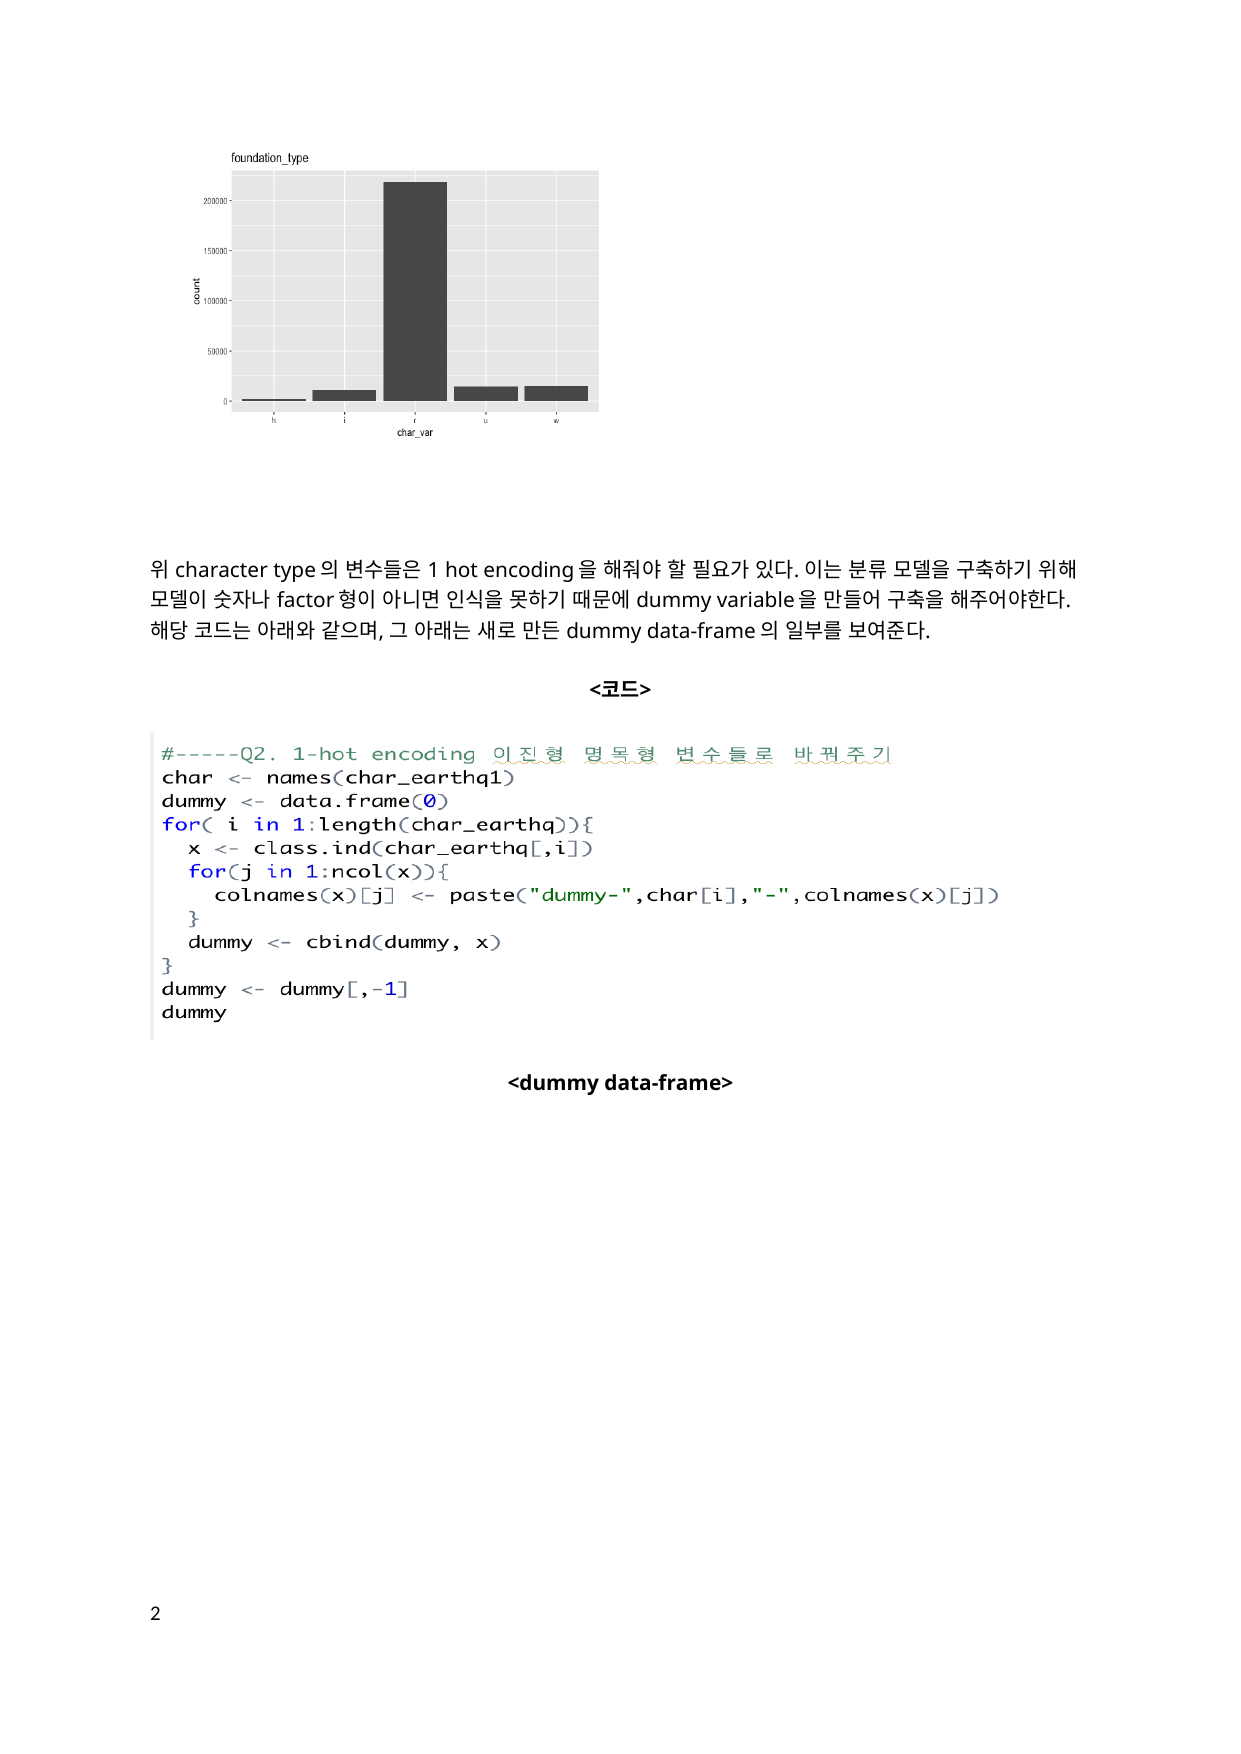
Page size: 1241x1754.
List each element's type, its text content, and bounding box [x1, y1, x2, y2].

picture [150, 732, 1091, 1040]
text <dummy data-frame> [150, 1068, 1090, 1097]
text 위 character type의 변수들은 1 hot encoding을 해줘야 할 필요가 있다. 이는 분류 모델을 구축하기 위해 모델이 숫자나 factor형이 아니면 인식을 못하기 때문에 dummy variable을 만들어 구축을 해주어야한다. 해당 코드는 아래와 같으며, 그 아래는 새로 만든 dummy data-frame의 일부를 보여준다. [150, 553, 1090, 644]
picture [188, 147, 603, 443]
text <코드> [150, 673, 1090, 704]
